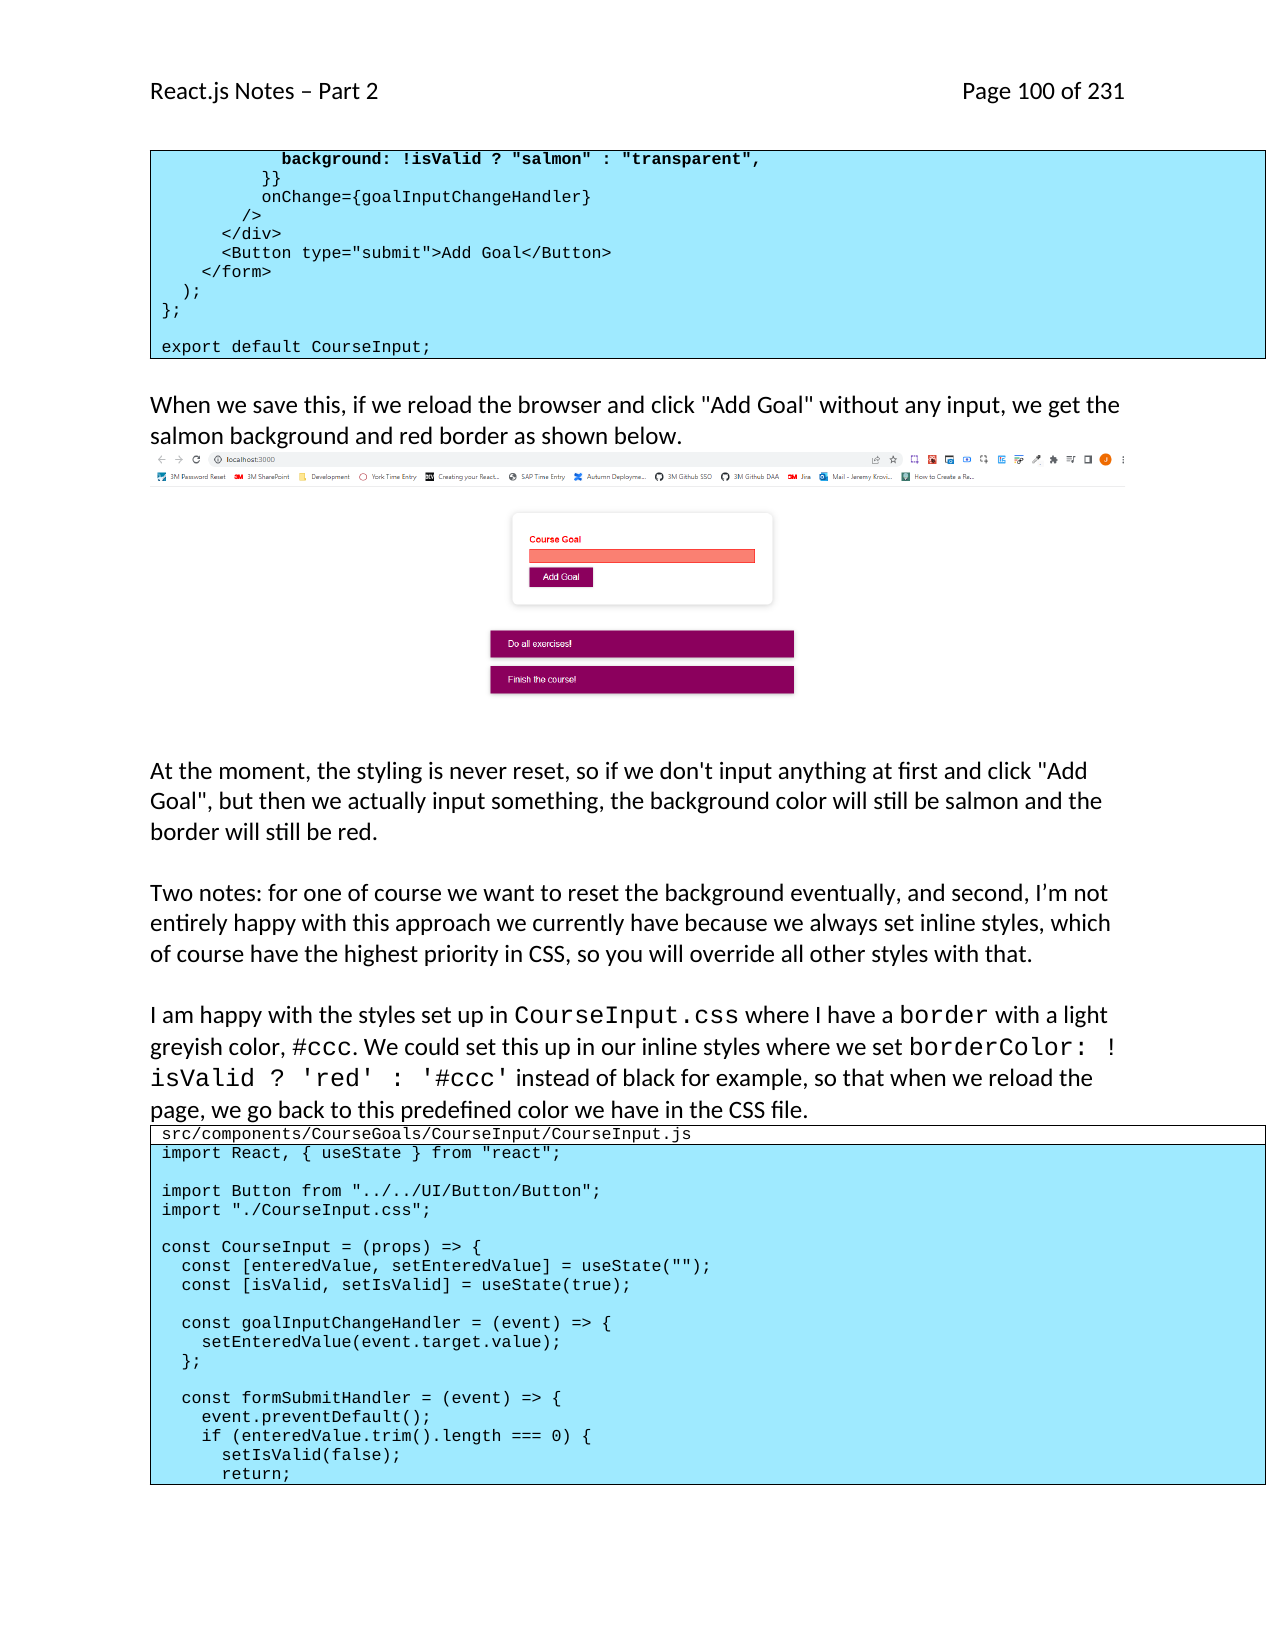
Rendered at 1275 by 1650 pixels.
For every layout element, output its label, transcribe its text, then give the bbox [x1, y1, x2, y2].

picture [150, 450, 1125, 755]
text I am happy with the styles set up in CourseInput.css where I have a border with a light greyish color, #ccc. We could set this up in our inline styles where we set borderColor: !isValid ? 'red' : '#ccc' instead of black for example, so that when we reload the page, we go back to this predefined color we have in the CSS file. [150, 999, 1125, 1125]
text At the moment, the styling is never reset, so if we don't input anything at first and click "Add Goal", but then we actually input something, the background color will still be salmon and the border will still be red. [150, 755, 1125, 846]
table_header src/components/CourseGoals/CourseInput/CourseInput.js [151, 1126, 1265, 1144]
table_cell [151, 151, 1265, 358]
text Two notes: for one of course we want to reset the background eventually, and second, I’m not entirely happy with this approach we currently have because we always set inline styles, which of course have the highest priority in CSS, so you will override all other styles with that. [150, 877, 1125, 968]
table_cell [151, 1145, 1265, 1484]
text When we save this, if we reload the browser and click "Add Goal" without any input, we get the salmon background and red border as shown below. [150, 389, 1125, 450]
